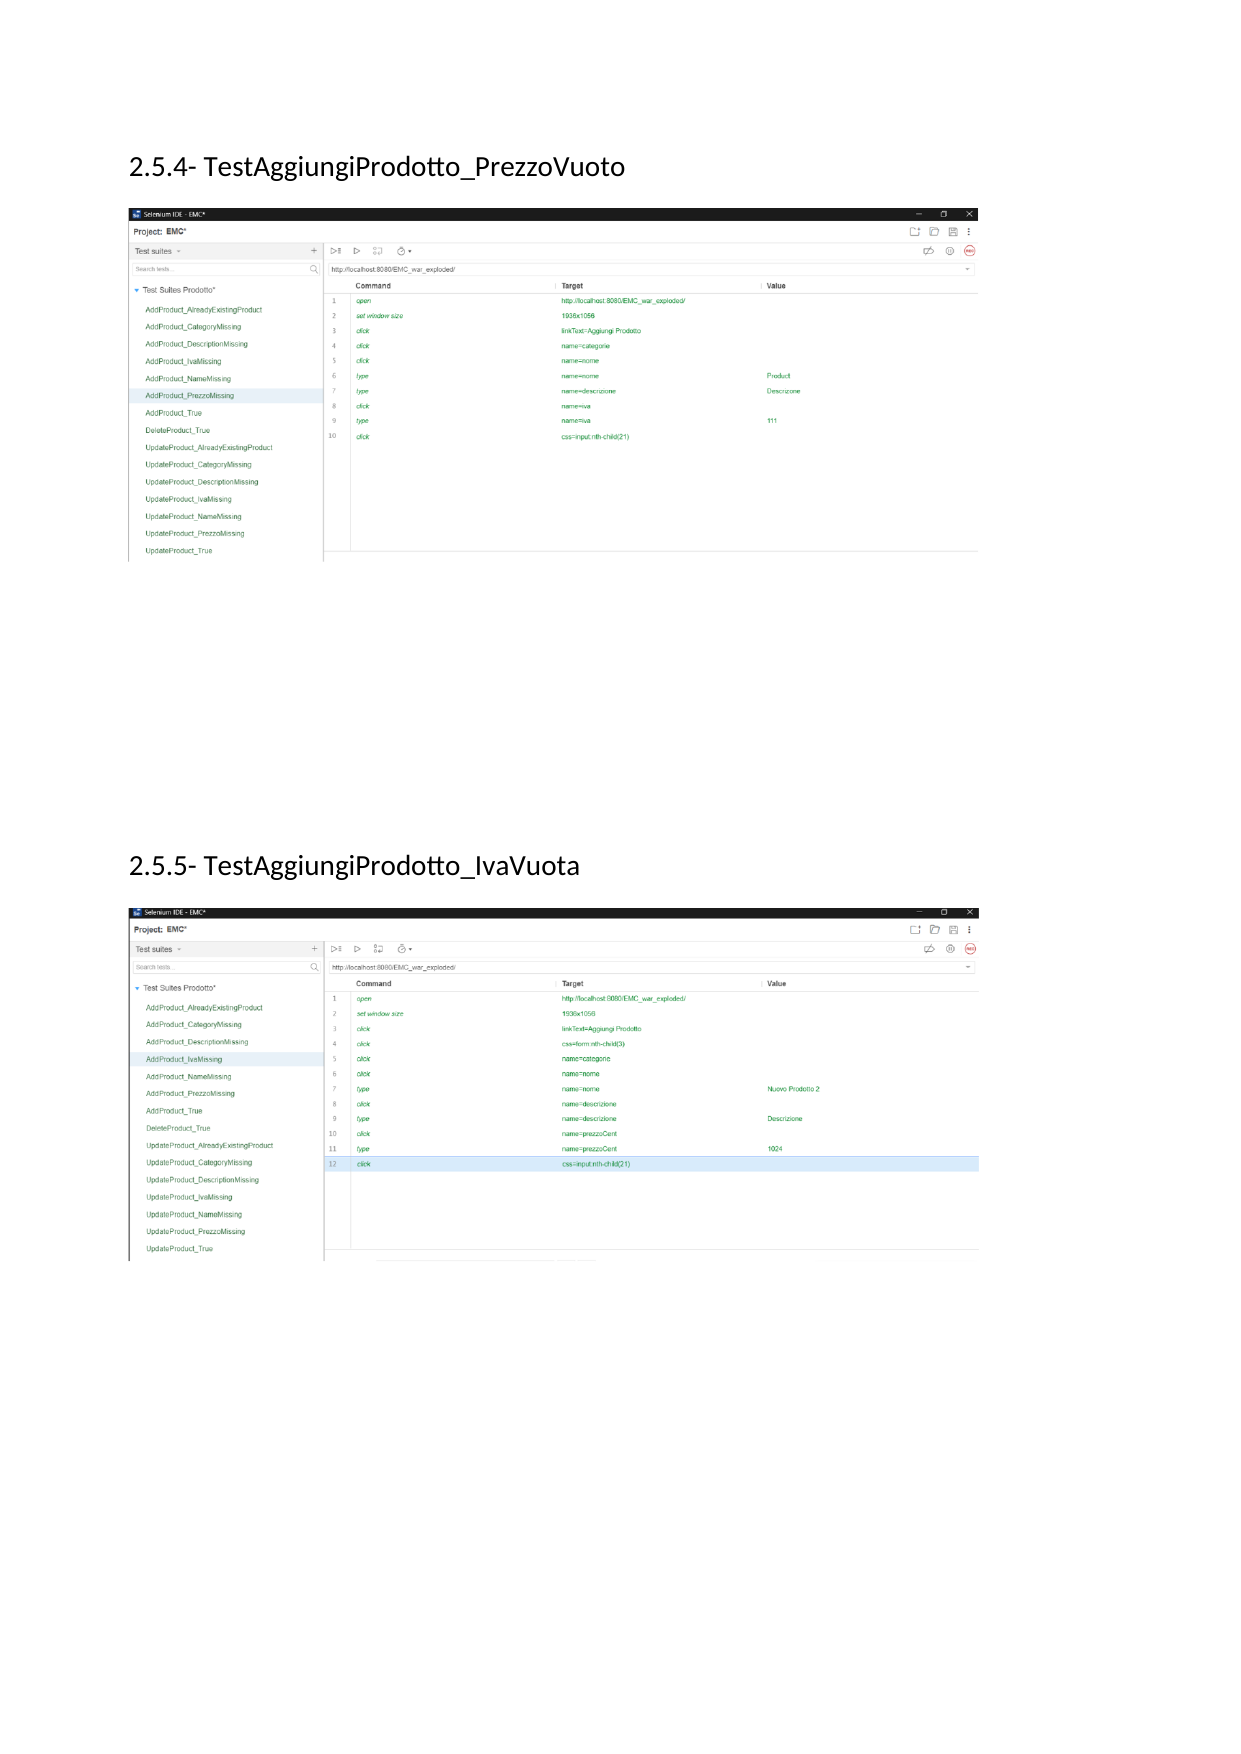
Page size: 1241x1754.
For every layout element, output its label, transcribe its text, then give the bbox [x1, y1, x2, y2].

picture [128, 908, 1133, 1343]
text 2.5.5- TestAggiungiProdotto_IvaVuota [129, 847, 1122, 883]
text 2.5.4- TestAggiungiProdotto_PrezzoVuoto [129, 148, 1122, 183]
picture [128, 208, 1133, 644]
